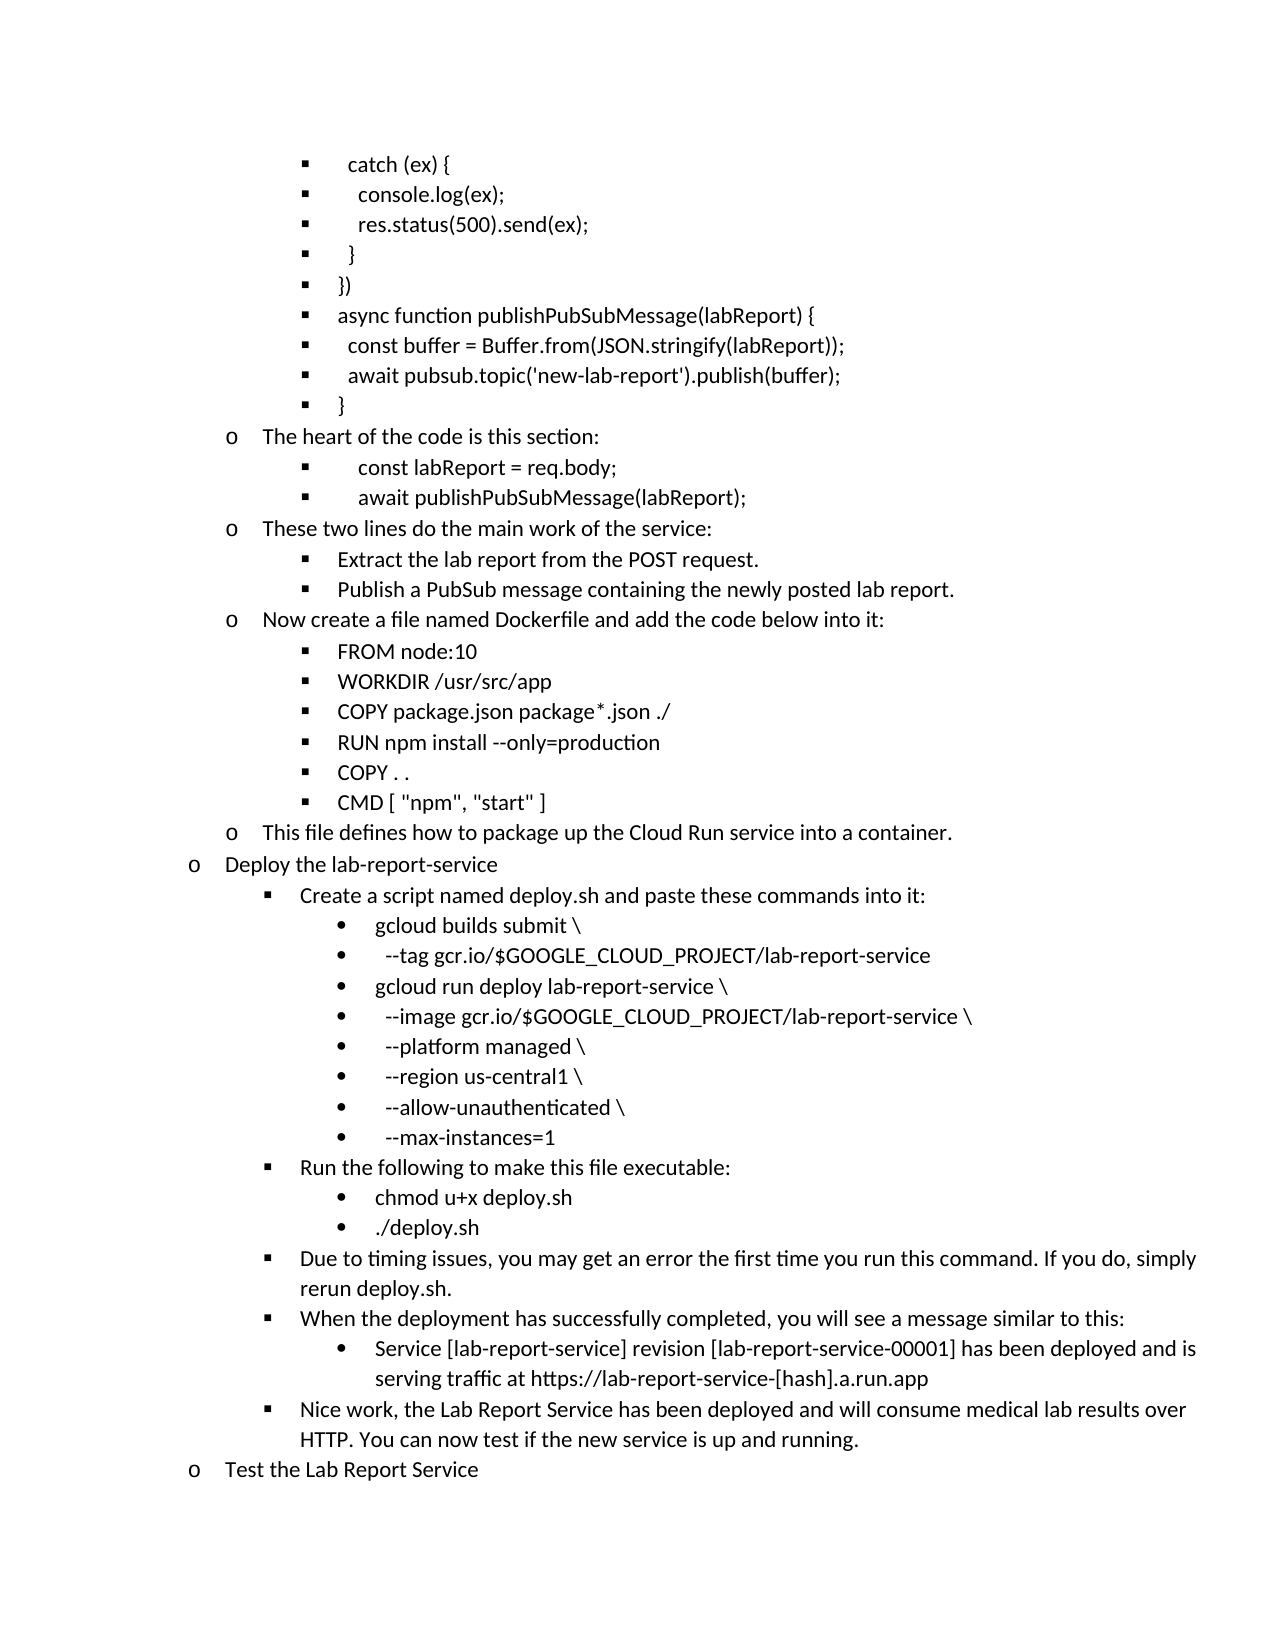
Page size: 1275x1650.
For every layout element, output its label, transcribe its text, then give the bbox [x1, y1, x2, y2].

list Publish a PubSub message containing the newly posted lab report. [300, 575, 1209, 603]
list --platform managed \ [337, 1032, 1209, 1060]
list Service [lab-report-service] revision [lab-report-service-00001] has been deployed and is serving traffic at https://lab-report-service-[hash].a.run.app [337, 1334, 1209, 1393]
list console.log(ex); [300, 180, 1209, 208]
list async function publishPubSubMessage(labReport) { [300, 301, 1209, 329]
list }) [300, 271, 1209, 299]
list RUN npm install --only=production [300, 728, 1209, 756]
list Test the Lab Report Service [187, 1455, 1209, 1484]
list const labReport = req.body; [300, 453, 1209, 481]
list Due to timing issues, you may get an error the first time you run this command. If you do, simply rerun deploy.sh. [262, 1244, 1209, 1302]
list chmod u+x deploy.sh [337, 1183, 1209, 1211]
list These two lines do the main work of the service: [225, 514, 1209, 543]
list When the deployment has successfully completed, you will see a message similar to this: [262, 1304, 1209, 1332]
list Create a script named deploy.sh and paste these commands into it: [262, 881, 1209, 909]
list catch (ex) { [300, 150, 1209, 178]
list CMD [ "npm", "start" ] [300, 788, 1209, 816]
list --image gcr.io/$GOOGLE_CLOUD_PROJECT/lab-report-service \ [337, 1002, 1209, 1030]
list } [300, 241, 1209, 269]
list WORKDIR /usr/src/app [300, 667, 1209, 695]
list ./deploy.sh [337, 1213, 1209, 1242]
list await pubsub.topic('new-lab-report').publish(buffer); [300, 361, 1209, 389]
list } [300, 392, 1209, 420]
list Nice work, the Lab Report Service has been deployed and will consume medical lab results over HTTP. You can now test if the new service is up and running. [262, 1395, 1209, 1453]
list FROM node:10 [300, 637, 1209, 665]
list gcloud builds submit \ [337, 911, 1209, 939]
list Extract the lab report from the POST request. [300, 545, 1209, 573]
list gcloud run deploy lab-report-service \ [337, 972, 1209, 1000]
list Run the following to make this file executable: [262, 1153, 1209, 1181]
list The heart of the code is this section: [225, 422, 1209, 451]
list --region us-central1 \ [337, 1062, 1209, 1091]
list COPY package.json package*.json ./ [300, 697, 1209, 726]
list COPY . . [300, 758, 1209, 786]
list --allow-unauthenticated \ [337, 1093, 1209, 1121]
list await publishPubSubMessage(labReport); [300, 483, 1209, 512]
list const buffer = Buffer.from(JSON.stringify(labReport)); [300, 331, 1209, 359]
list res.status(500).send(ex); [300, 210, 1209, 238]
list --tag gcr.io/$GOOGLE_CLOUD_PROJECT/lab-report-service [337, 942, 1209, 970]
list Now create a file named Dockerfile and add the code below into it: [225, 606, 1209, 635]
list Deploy the lab-report-service [187, 850, 1209, 879]
list --max-instances=1 [337, 1123, 1209, 1151]
list This file defines how to package up the Cloud Run service into a container. [225, 818, 1209, 847]
